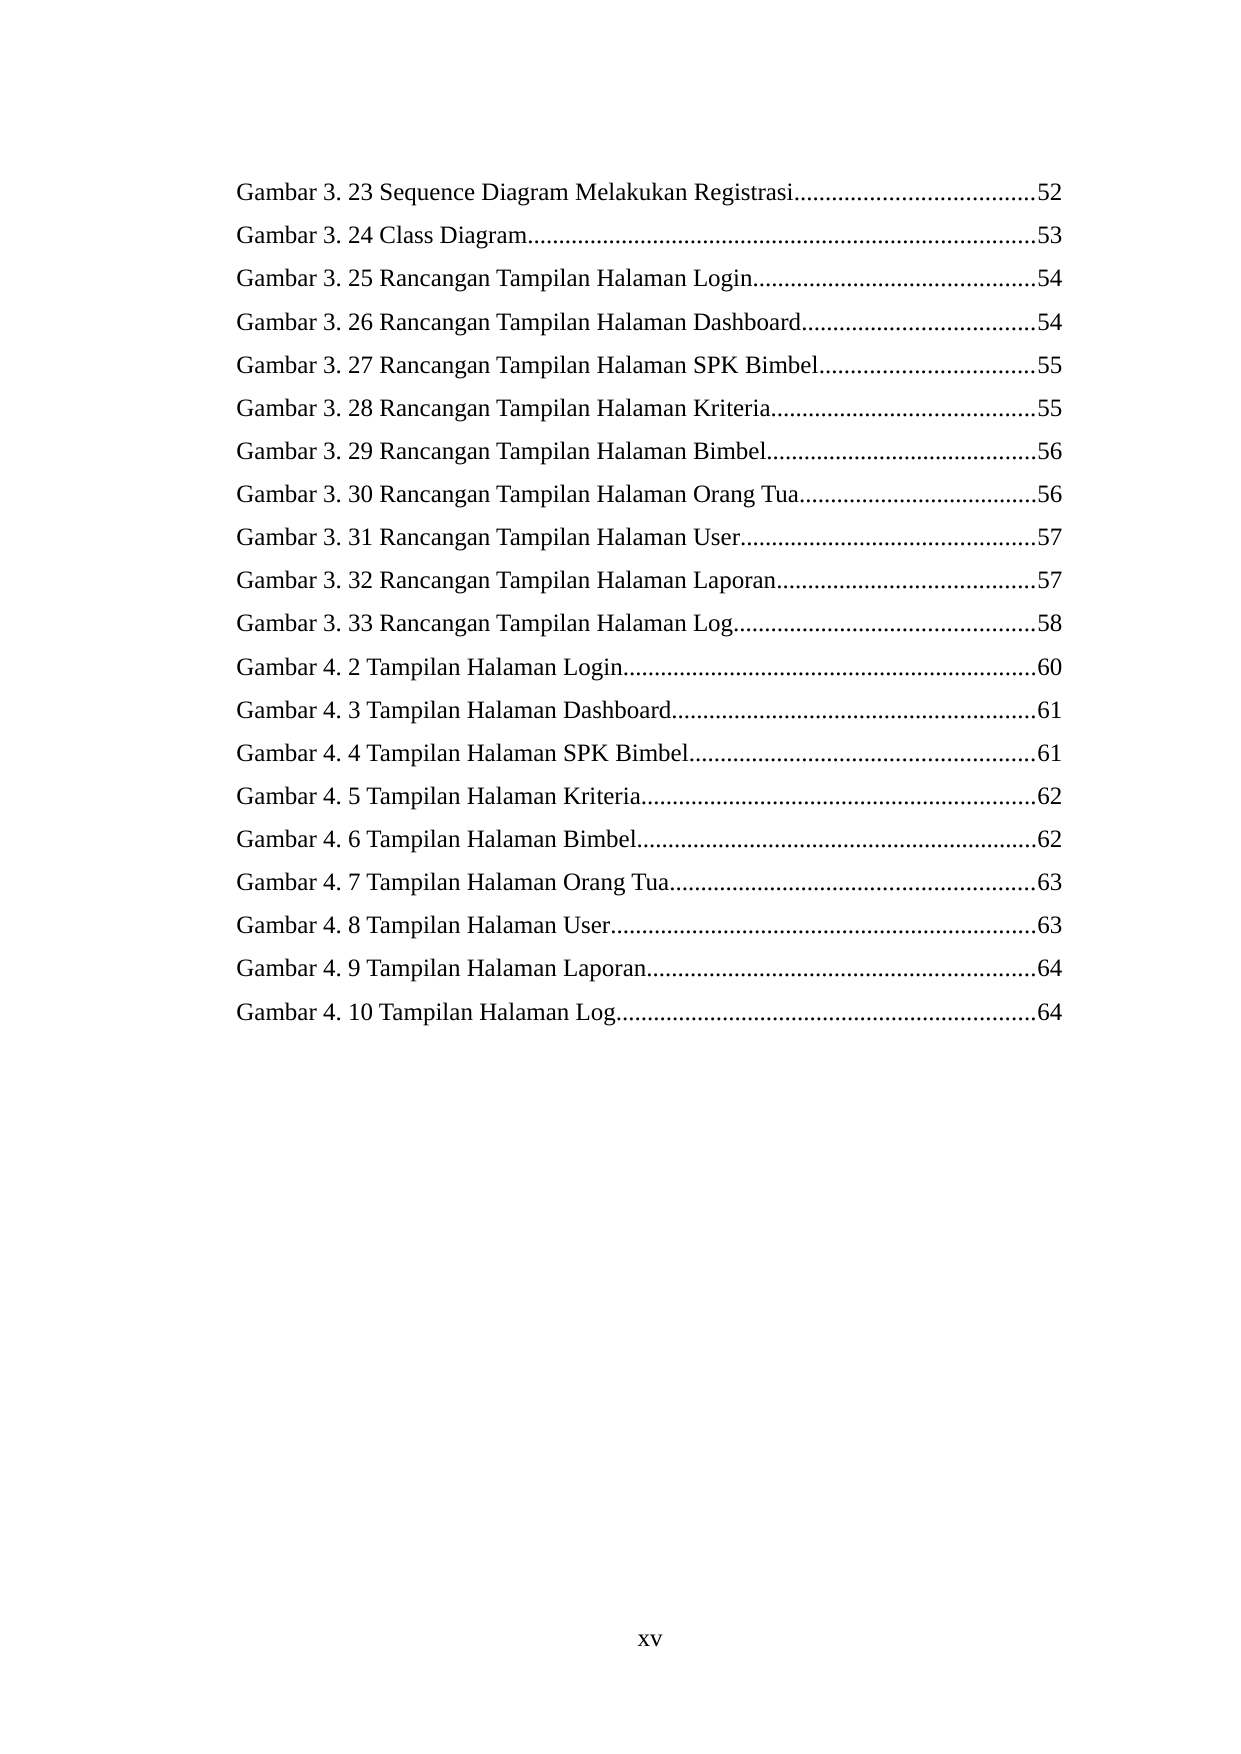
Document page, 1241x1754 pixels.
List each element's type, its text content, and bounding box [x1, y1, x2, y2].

text Gambar 3. 29 Rancangan Tampilan Halaman Bimbel 56 [236, 436, 1063, 465]
text Gambar 4. 4 Tampilan Halaman SPK Bimbel 61 [236, 738, 1063, 767]
text Gambar 3. 30 Rancangan Tampilan Halaman Orang Tua 56 [236, 479, 1063, 508]
text Gambar 4. 2 Tampilan Halaman Login 60 [236, 652, 1063, 680]
text Gambar 4. 8 Tampilan Halaman User 63 [236, 910, 1063, 939]
text Gambar 4. 10 Tampilan Halaman Log 64 [236, 997, 1063, 1025]
text Gambar 4. 6 Tampilan Halaman Bimbel 62 [236, 824, 1063, 853]
text Gambar 4. 7 Tampilan Halaman Orang Tua 63 [236, 867, 1063, 896]
text Gambar 3. 23 Sequence Diagram Melakukan Registrasi 52 [236, 177, 1063, 206]
text Gambar 3. 25 Rancangan Tampilan Halaman Login 54 [236, 263, 1063, 292]
text Gambar 3. 24 Class Diagram 53 [236, 220, 1063, 249]
text Gambar 3. 27 Rancangan Tampilan Halaman SPK Bimbel 55 [236, 350, 1063, 378]
text Gambar 3. 32 Rancangan Tampilan Halaman Laporan 57 [236, 565, 1063, 594]
text Gambar 4. 9 Tampilan Halaman Laporan 64 [236, 953, 1063, 982]
text Gambar 3. 28 Rancangan Tampilan Halaman Kriteria 55 [236, 393, 1063, 422]
text Gambar 3. 33 Rancangan Tampilan Halaman Log 58 [236, 608, 1063, 637]
text Gambar 4. 3 Tampilan Halaman Dashboard 61 [236, 695, 1063, 723]
text Gambar 4. 5 Tampilan Halaman Kriteria 62 [236, 781, 1063, 810]
text Gambar 3. 26 Rancangan Tampilan Halaman Dashboard 54 [236, 307, 1063, 335]
text Gambar 3. 31 Rancangan Tampilan Halaman User 57 [236, 522, 1063, 551]
